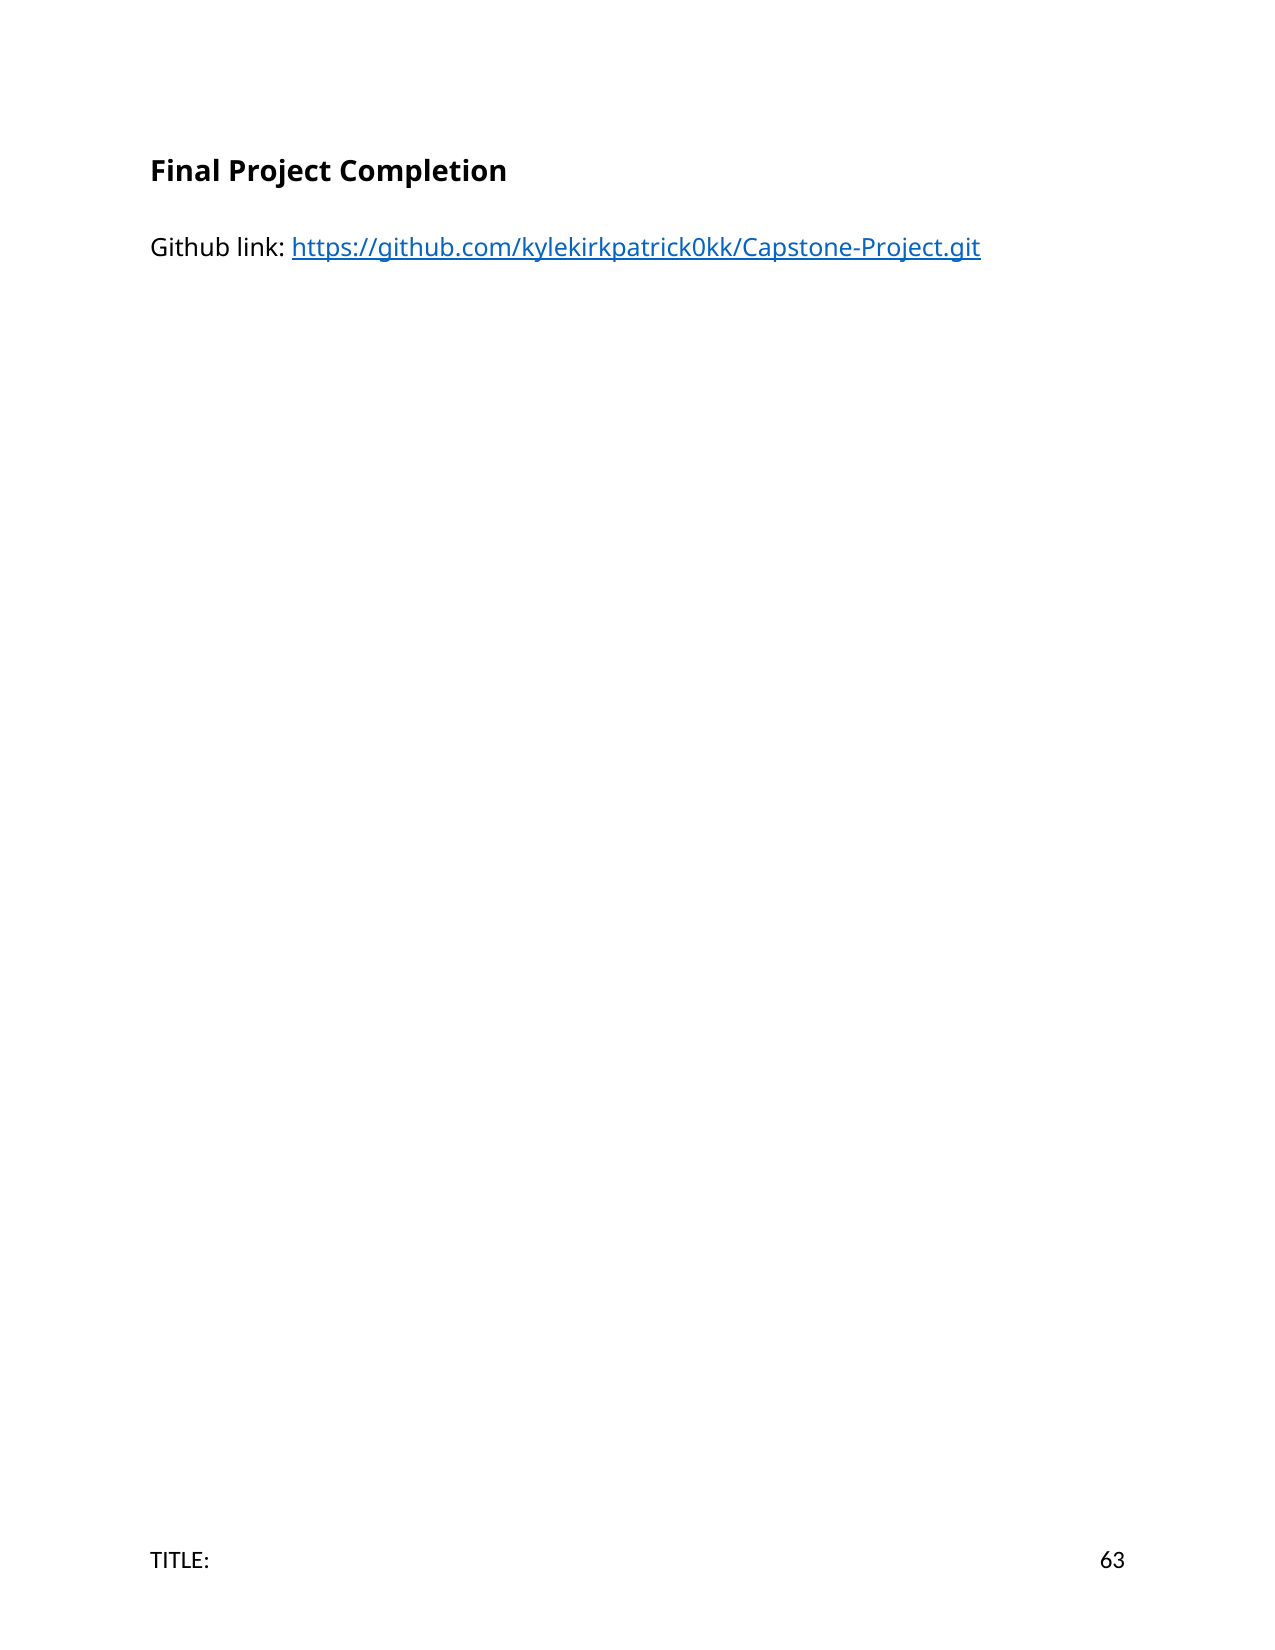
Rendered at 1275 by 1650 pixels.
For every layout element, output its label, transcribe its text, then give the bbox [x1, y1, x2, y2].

title Github link: https://github.com/kylekirkpatrick0kk/Capstone-Project.git [150, 229, 1125, 263]
title Final Project Completion [150, 150, 1125, 190]
